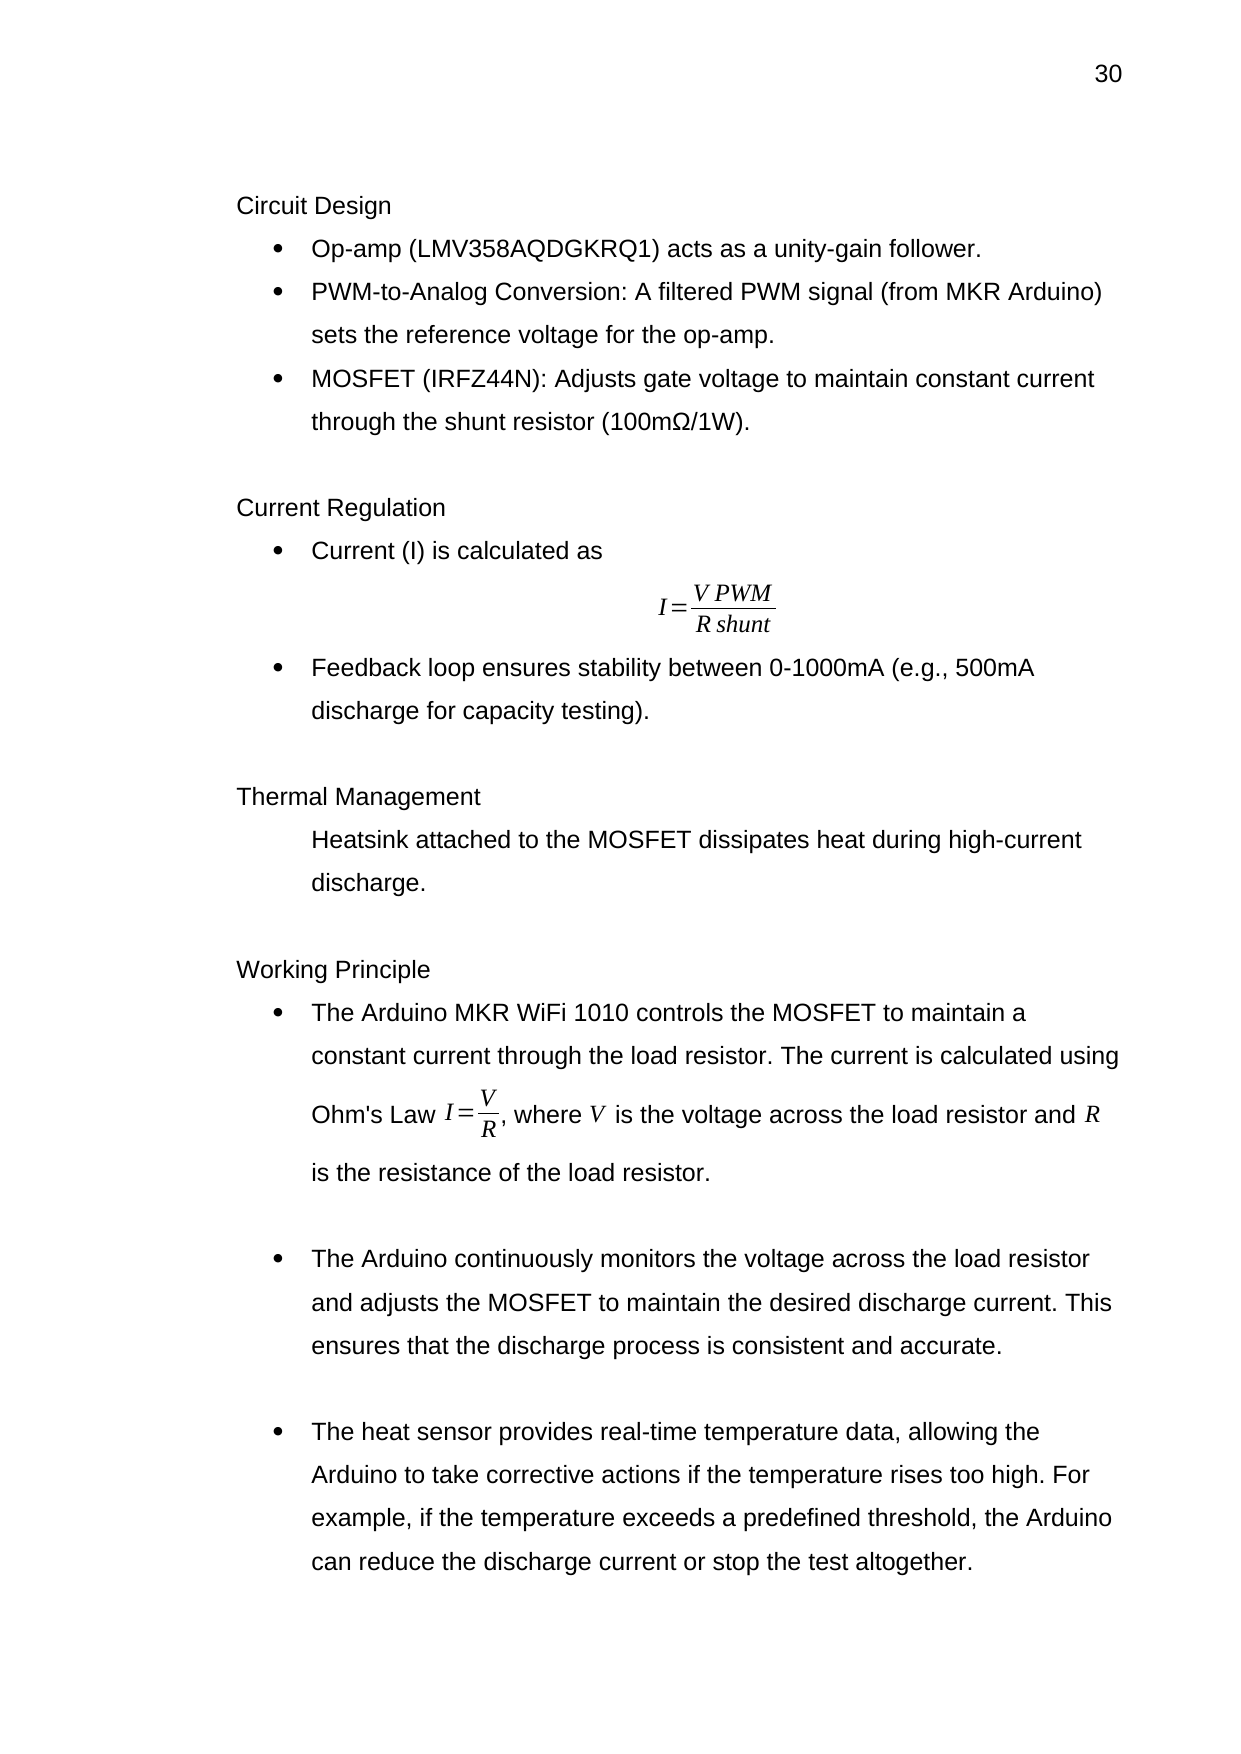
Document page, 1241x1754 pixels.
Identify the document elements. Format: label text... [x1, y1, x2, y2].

list Heatsink attached to the MOSFET dissipates heat during high-current discharge. [311, 825, 1122, 897]
list Op-amp (LMV358AQDGKRQ1) acts as a unity-gain follower. [274, 234, 1122, 263]
text Working Principle [236, 955, 1122, 983]
list Current (I) is calculated as [274, 536, 1122, 565]
list The Arduino MKR WiFi 1010 controls the MOSFET to maintain a constant current through the load resistor. The current is calculated using Ohm's Law , where is the voltage across the load resistor and is the resistance of the load resistor. [274, 998, 1122, 1187]
list Feedback loop ensures stability between 0-1000mA (e.g., 500mA discharge for capacity testing). [274, 653, 1122, 725]
list MOSFET (IRFZ44N): Adjusts gate voltage to maintain constant current through the shunt resistor (100mΩ/1W). [274, 363, 1122, 436]
list PWM-to-Analog Conversion: A filtered PWM signal (from MKR Arduino) sets the reference voltage for the op-amp. [274, 277, 1122, 349]
text Circuit Design [236, 191, 1122, 219]
text Thermal Management [236, 782, 1122, 811]
list The heat sensor provides real-time temperature data, allowing the Arduino to take corrective actions if the temperature rises too high. For example, if the temperature exceeds a predefined threshold, the Arduino can reduce the discharge current or stop the test altogether. [274, 1417, 1122, 1575]
list The Arduino continuously monitors the voltage across the load resistor and adjusts the MOSFET to maintain the desired discharge current. This ensures that the discharge process is consistent and accurate. [274, 1244, 1122, 1359]
text Current Regulation [236, 493, 1122, 522]
